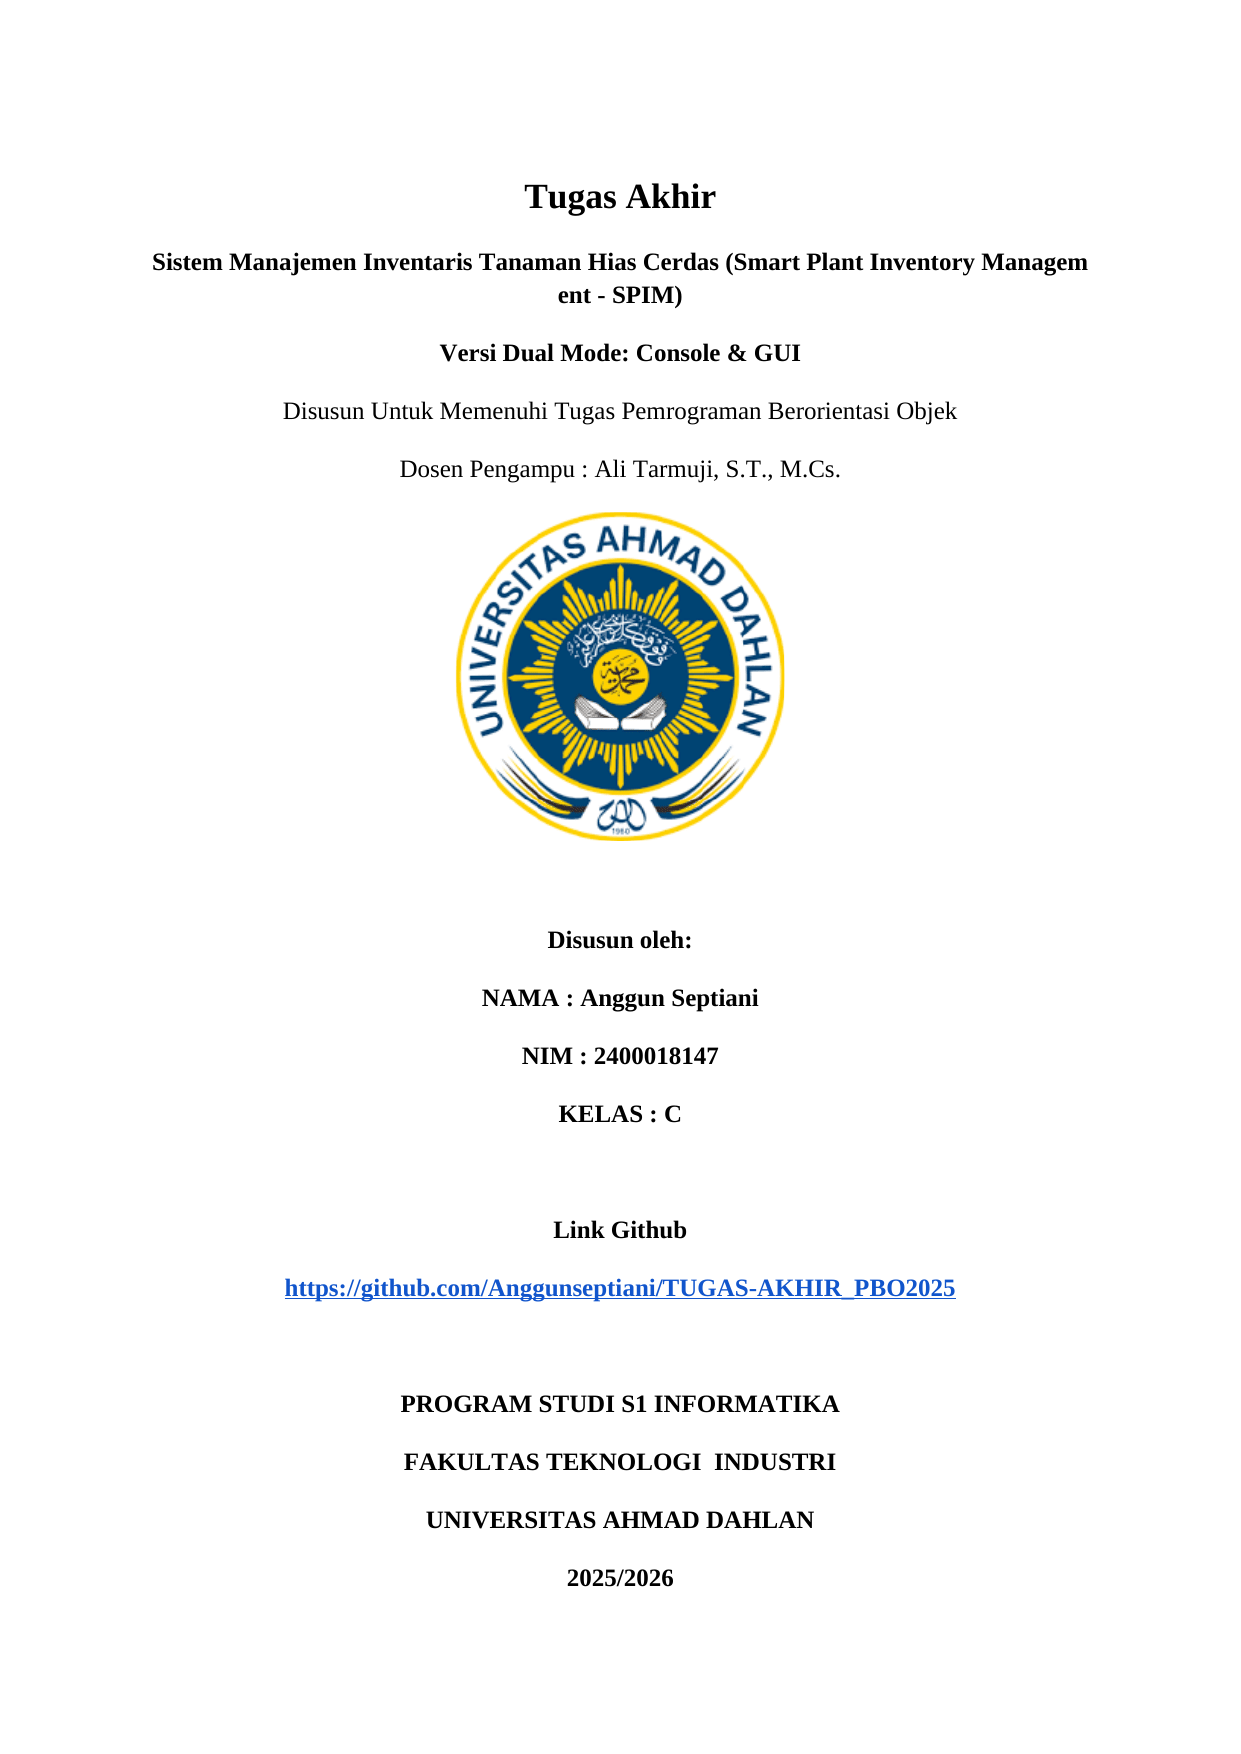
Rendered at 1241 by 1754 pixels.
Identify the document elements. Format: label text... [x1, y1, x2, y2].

text 2025/2026 [150, 1563, 1090, 1592]
text KELAS : C [150, 1099, 1090, 1128]
text NAMA : Anggun Septiani [150, 983, 1090, 1012]
text Versi Dual Mode: Console & GUI [150, 338, 1090, 367]
text UNIVERSITAS AHMAD DAHLAN [150, 1505, 1090, 1534]
text https://github.com/Anggunseptiani/TUGAS-AKHIR_PBO2025 [150, 1273, 1090, 1302]
text Tugas Akhir [150, 175, 1090, 216]
text Dosen Pengampu : Ali Tarmuji, S.T., M.Cs. [150, 454, 1090, 483]
text Link Github [150, 1215, 1090, 1244]
text NIM : 2400018147 [150, 1041, 1090, 1070]
text Sistem Manajemen Inventaris Tanaman Hias Cerdas (Smart Plant Inventory Management - SPIM) [150, 247, 1090, 309]
text Disusun oleh: [150, 925, 1090, 954]
text FAKULTAS TEKNOLOGI INDUSTRI [150, 1447, 1090, 1476]
picture [455, 512, 785, 841]
text PROGRAM STUDI S1 INFORMATIKA [150, 1389, 1090, 1418]
text Disusun Untuk Memenuhi Tugas Pemrograman Berorientasi Objek [150, 396, 1090, 425]
